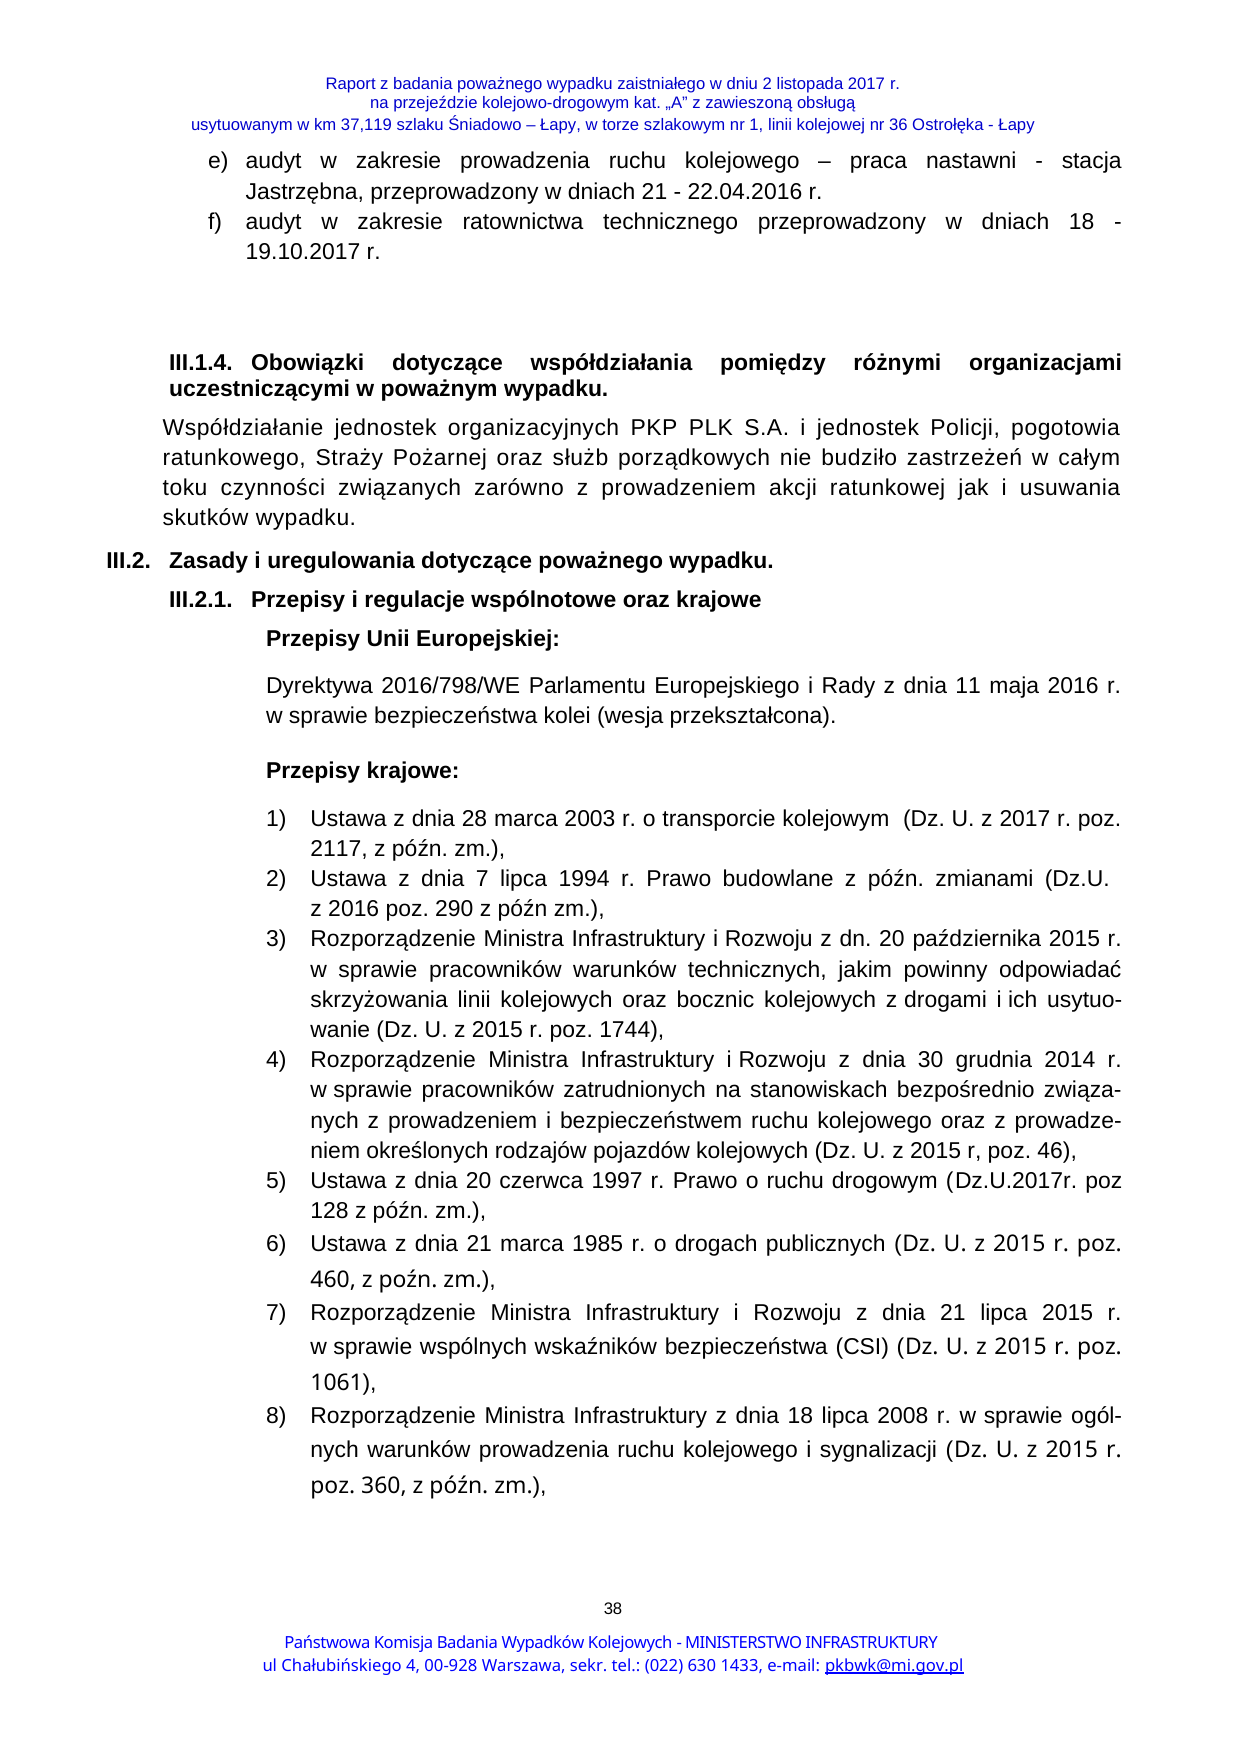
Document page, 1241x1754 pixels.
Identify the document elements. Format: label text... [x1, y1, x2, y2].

list audyt w zakresie prowadzenia ruchu kolejowego – praca nastawni - stacja Jastrzębna, przeprowadzony w dniach 21 - 22.04.2016 r. [208, 147, 1122, 204]
list Rozporządzenie Ministra Infrastruktury z dnia 18 lipca 2008 r. w sprawie ogól-nych warunków prowadzenia ruchu kolejowego i sygnalizacji (Dz. U. z 2015 r. poz. 360, z późn. zm.), [266, 1402, 1122, 1500]
list Rozporządzenie Ministra Infrastruktury i Rozwoju z dn. 20 października 2015 r. w sprawie pracowników warunków technicznych, jakim powinny odpowiadać skrzyżowania linii kolejowych oraz bocznic kolejowych z drogami i ich usytuo-wanie (Dz. U. z 2015 r. poz. 1744), [266, 925, 1122, 1042]
list Ustawa z dnia 28 marca 2003 r. o transporcie kolejowym (Dz. U. z 2017 r. poz. 2117, z późn. zm.), [266, 804, 1122, 861]
list Rozporządzenie Ministra Infrastruktury i Rozwoju z dnia 21 lipca 2015 r. w sprawie wspólnych wskaźników bezpieczeństwa (CSI) (Dz. U. z 2015 r. poz. 1061), [266, 1299, 1122, 1397]
list Rozporządzenie Ministra Infrastruktury i Rozwoju z dnia 30 grudnia 2014 r. w sprawie pracowników zatrudnionych na stanowiskach bezpośrednio związa-nych z prowadzeniem i bezpieczeństwem ruchu kolejowego oraz z prowadze-niem określonych rodzajów pojazdów kolejowych (Dz. U. z 2015 r, poz. 46), [266, 1046, 1122, 1163]
text Dyrektywa 2016/798/WE Parlamentu Europejskiego i Rady z dnia 11 maja 2016 r. w sprawie bezpieczeństwa kolei (wesja przekształcona). [266, 672, 1122, 728]
list Ustawa z dnia 7 lipca 1994 r. Prawo budowlane z późn. zmianami (Dz.U. z 2016 poz. 290 z późn zm.), [266, 865, 1122, 921]
list audyt w zakresie ratownictwa technicznego przeprowadzony w dniach 18 - 19.10.2017 r. [208, 208, 1122, 264]
subtitle III.1.4. Obowiązki dotyczące współdziałania pomiędzy różnymi organizacjami uczestniczącymi w poważnym wypadku. [169, 348, 1122, 401]
text Przepisy krajowe: [266, 757, 1122, 784]
list Ustawa z dnia 21 marca 1985 r. o drogach publicznych (Dz. U. z 2015 r. poz. 460, z poźn. zm.), [266, 1227, 1122, 1294]
subtitle III.2. Zasady i uregulowania dotyczące poważnego wypadku. [106, 547, 1122, 573]
subtitle III.2.1. Przepisy i regulacje wspólnotowe oraz krajowe [169, 586, 1122, 612]
text Współdziałanie jednostek organizacyjnych PKP PLK S.A. i jednostek Policji, pogotowia ratunkowego, Straży Pożarnej oraz służb porządkowych nie budziło zastrzeżeń w całym toku czynności związanych zarówno z prowadzeniem akcji ratunkowej jak i usuwania skutków wypadku. [162, 414, 1122, 531]
text Przepisy Unii Europejskiej: [266, 625, 1122, 651]
list Ustawa z dnia 20 czerwca 1997 r. Prawo o ruchu drogowym (Dz.U.2017r. poz 128 z późn. zm.), [266, 1167, 1122, 1223]
